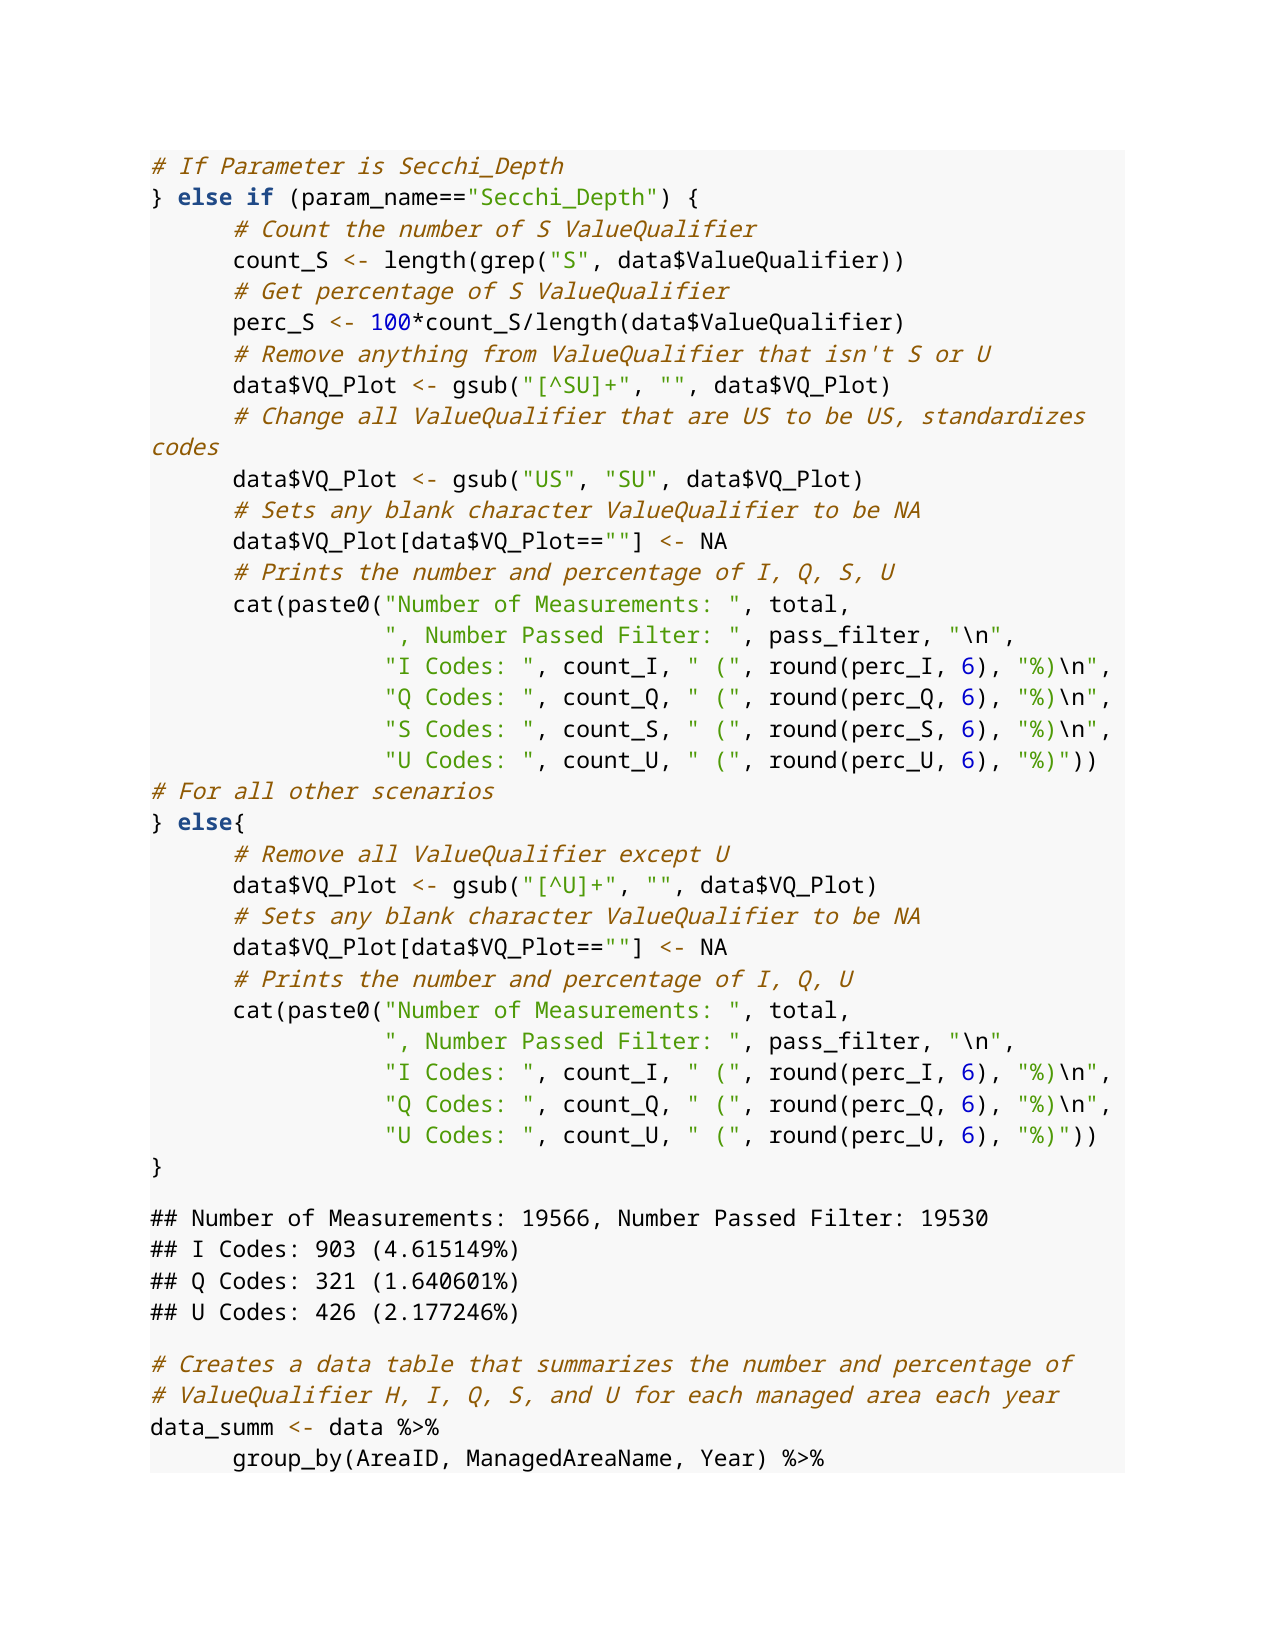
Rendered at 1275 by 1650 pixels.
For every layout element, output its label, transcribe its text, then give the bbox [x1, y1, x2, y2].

text ## Number of Measurements: 19566, Number Passed Filter: 19530 ## I Codes: 903 (4.615149%) ## Q Codes: 321 (1.640601%) ## U Codes: 426 (2.177246%) [150, 1202, 1125, 1327]
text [150, 150, 1125, 1181]
